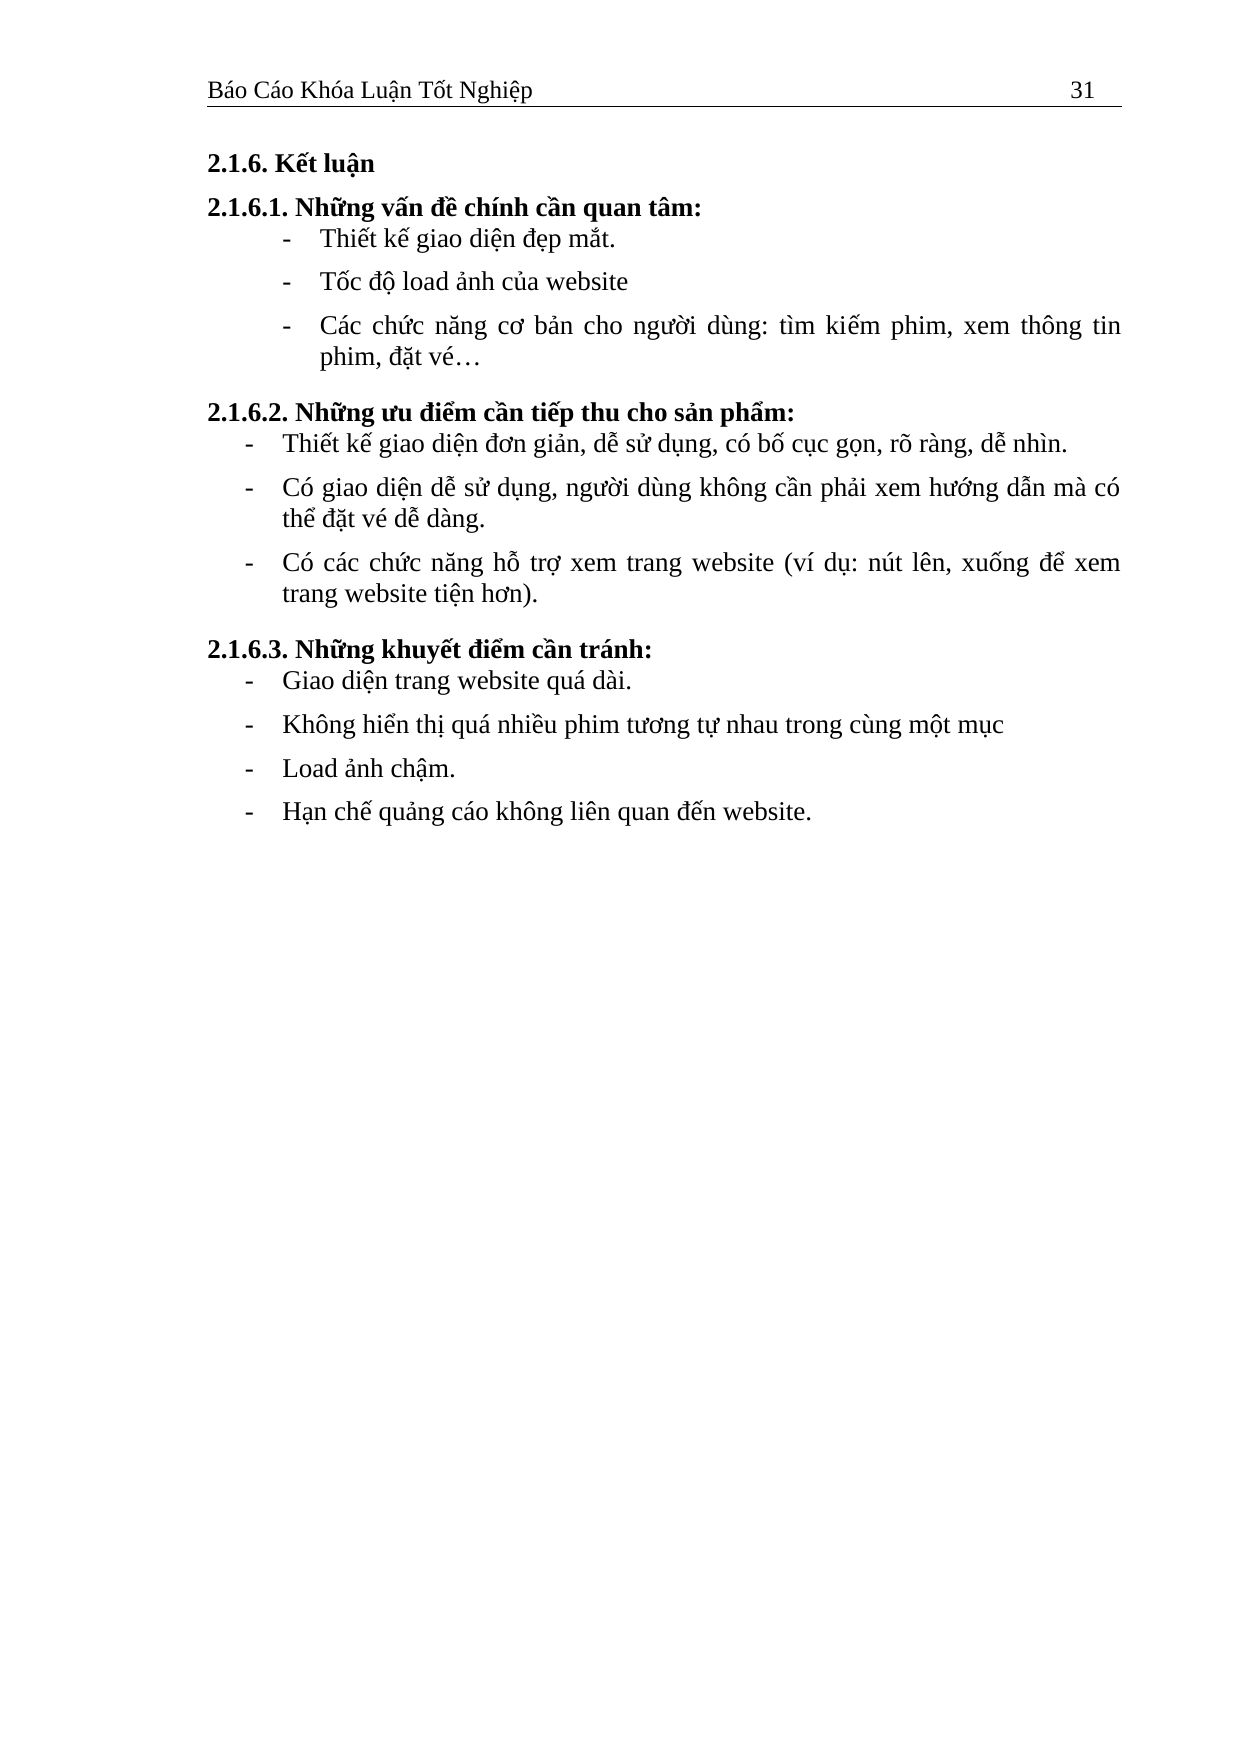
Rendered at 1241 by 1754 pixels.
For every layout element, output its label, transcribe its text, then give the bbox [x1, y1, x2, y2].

list Thiết kế giao diện đẹp mắt. [282, 222, 1122, 253]
subtitle 2.1.6. Kết luận [207, 147, 1122, 178]
subtitle 2.1.6.3. Những khuyết điểm cần tránh: [207, 633, 1122, 664]
list Có các chức năng hỗ trợ xem trang website (ví dụ: nút lên, xuống để xem trang website tiện hơn). [244, 546, 1122, 608]
list Các chức năng cơ bản cho người dùng: tìm kiếm phim, xem thông tin phim, đặt vé… [282, 309, 1122, 371]
list Hạn chế quảng cáo không liên quan đến website. [244, 795, 1122, 826]
list Tốc độ load ảnh của website [282, 265, 1122, 297]
list Thiết kế giao diện đơn giản, dễ sử dụng, có bố cục gọn, rõ ràng, dễ nhìn. [244, 427, 1122, 459]
subtitle 2.1.6.1. Những vấn đề chính cần quan tâm: [207, 191, 1122, 222]
subtitle 2.1.6.2. Những ưu điểm cần tiếp thu cho sản phẩm: [207, 396, 1122, 427]
list Có giao diện dễ sử dụng, người dùng không cần phải xem hướng dẫn mà có thể đặt vé dễ dàng. [244, 471, 1122, 533]
list Giao diện trang website quá dài. [244, 664, 1122, 696]
list Load ảnh chậm. [244, 752, 1122, 783]
list Không hiển thị quá nhiều phim tương tự nhau trong cùng một mục [244, 708, 1122, 739]
